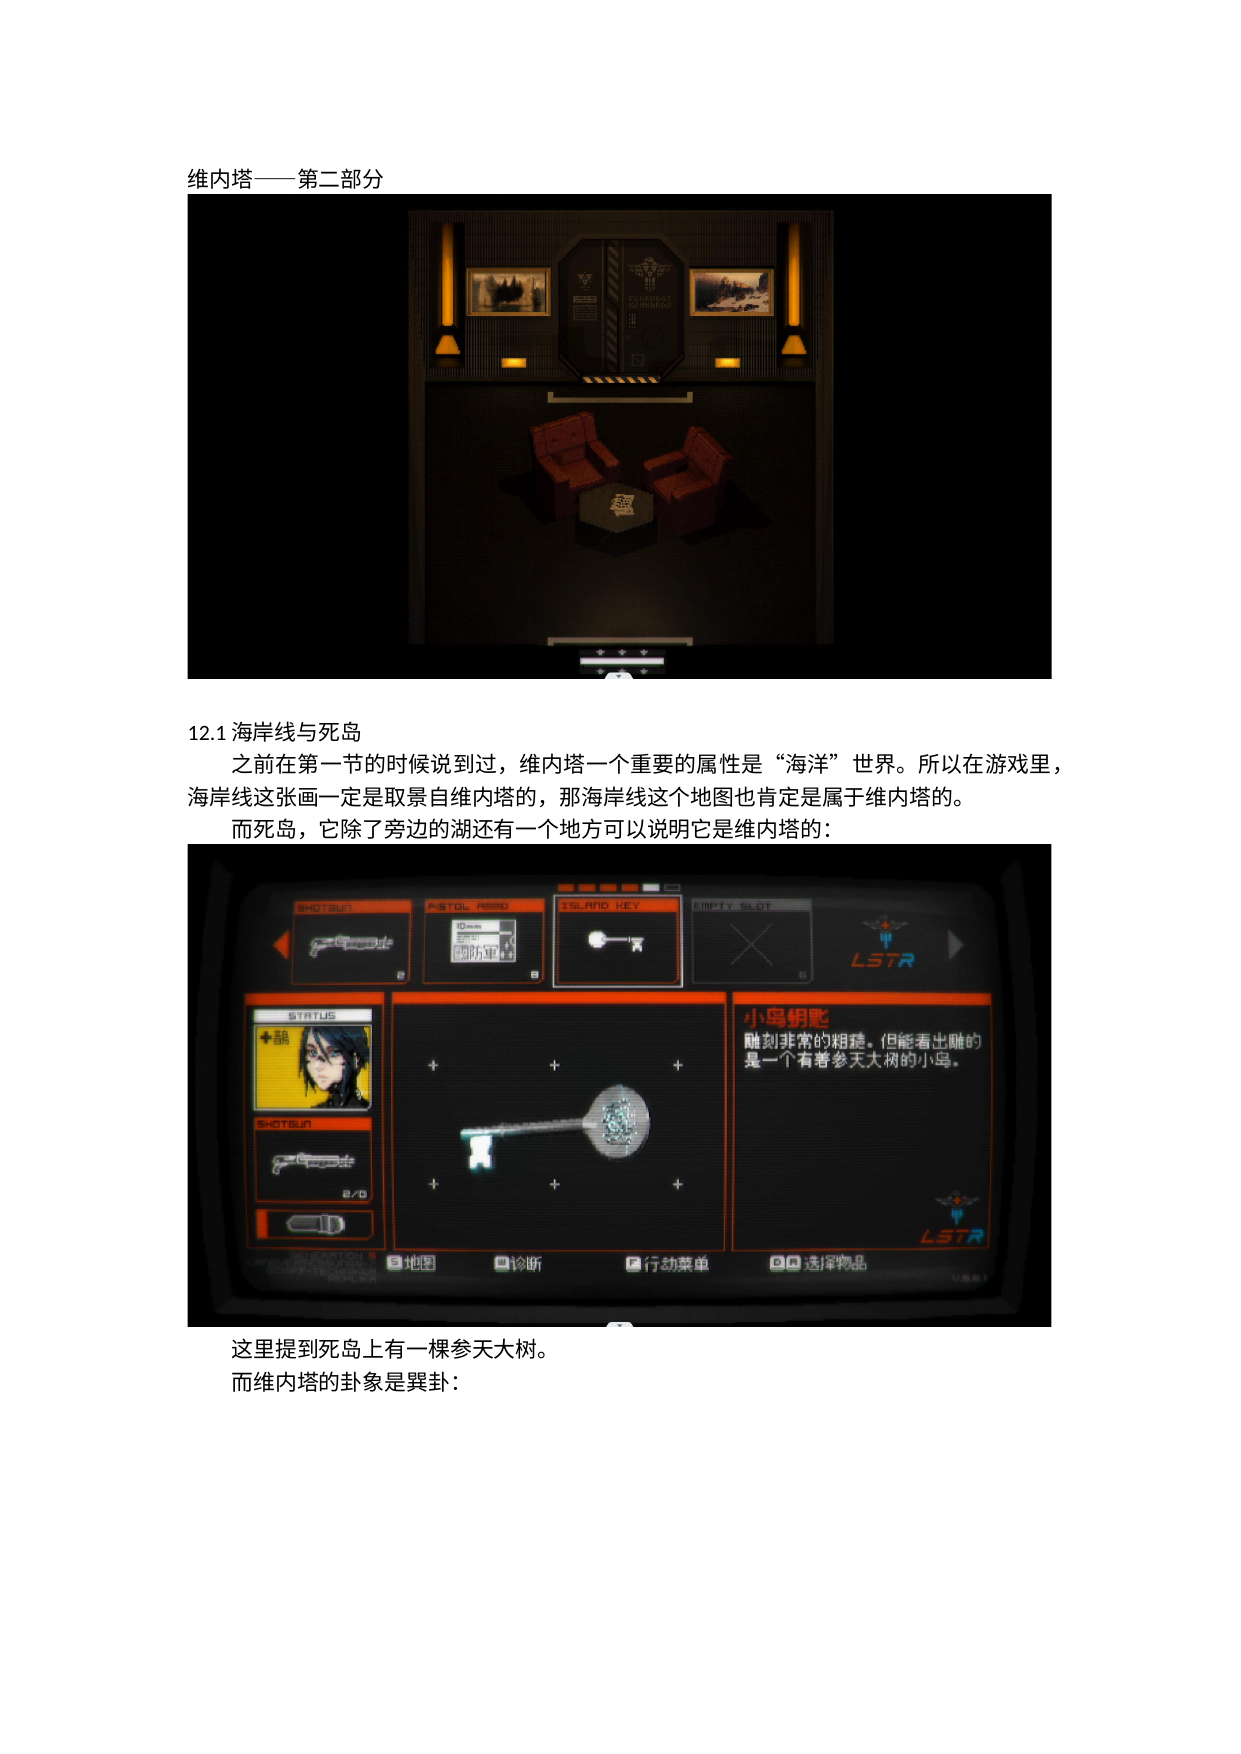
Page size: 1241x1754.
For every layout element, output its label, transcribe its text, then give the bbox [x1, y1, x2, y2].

text 而死岛，它除了旁边的湖还有一个地方可以说明它是维内塔的： [187, 812, 1053, 844]
text 这里提到死岛上有一棵参天大树。 [187, 1332, 1053, 1364]
picture [187, 844, 1052, 1327]
text 12.1海岸线与死岛 [187, 714, 1053, 747]
text 之前在第一节的时候说到过，维内塔一个重要的属性是“海洋”世界。所以在游戏里，海岸线这张画一定是取景自维内塔的，那海岸线这个地图也肯定是属于维内塔的。 [187, 747, 1053, 812]
picture [187, 194, 1052, 679]
text 维内塔——第二部分 [187, 162, 1053, 194]
text 而维内塔的卦象是巽卦： [187, 1364, 1053, 1397]
